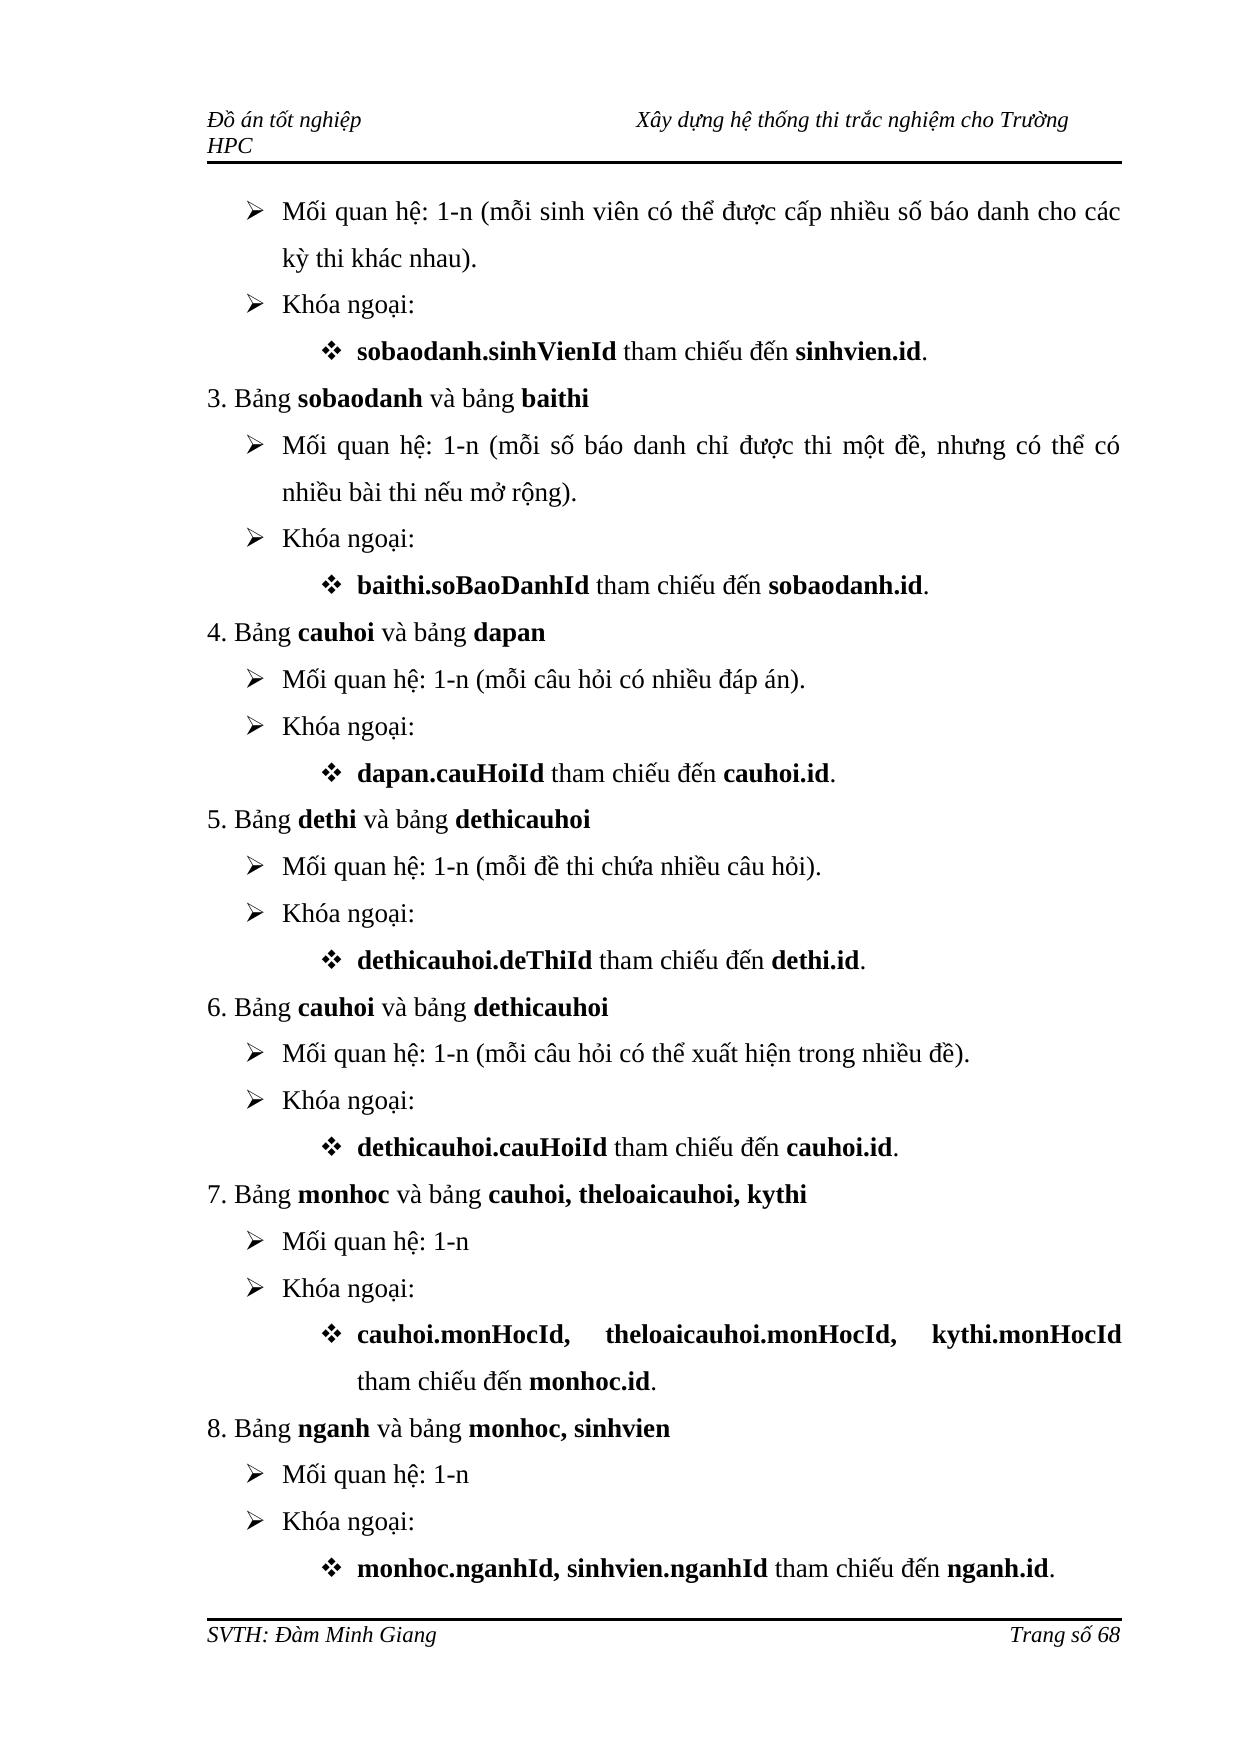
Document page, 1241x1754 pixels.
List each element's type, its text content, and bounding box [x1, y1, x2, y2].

list Mối quan hệ: 1-n (mỗi sinh viên có thể được cấp nhiều số báo danh cho các kỳ thi khác nhau). [244, 195, 1122, 273]
list sobaodanh.sinhVienId tham chiếu đến sinhvien.id. [319, 336, 1122, 367]
list Khóa ngoại: [244, 1084, 1122, 1116]
text 5. Bảng dethi và bảng dethicauhoi [207, 803, 1122, 835]
list monhoc.nganhId, sinhvien.nganhId tham chiếu đến nganh.id. [319, 1552, 1122, 1584]
text 8. Bảng nganh và bảng monhoc, sinhvien [207, 1412, 1122, 1443]
list Mối quan hệ: 1-n (mỗi đề thi chứa nhiều câu hỏi). [244, 850, 1122, 881]
list cauhoi.monHocId, theloaicauhoi.monHocId, kythi.monHocId tham chiếu đến monhoc.id. [319, 1318, 1122, 1396]
list Khóa ngoại: [244, 897, 1122, 928]
list baithi.soBaoDanhId tham chiếu đến sobaodanh.id. [319, 569, 1122, 601]
list Mối quan hệ: 1-n (mỗi số báo danh chỉ được thi một đề, nhưng có thể có nhiều bài thi nếu mở rộng). [244, 429, 1122, 507]
list Khóa ngoại: [244, 1506, 1122, 1537]
list dapan.cauHoiId tham chiếu đến cauhoi.id. [319, 757, 1122, 788]
text 6. Bảng cauhoi và bảng dethicauhoi [207, 991, 1122, 1022]
list Mối quan hệ: 1-n (mỗi câu hỏi có nhiều đáp án). [244, 663, 1122, 694]
list Khóa ngoại: [244, 522, 1122, 554]
list Mối quan hệ: 1-n (mỗi câu hỏi có thể xuất hiện trong nhiều đề). [244, 1037, 1122, 1069]
list Khóa ngoại: [244, 1272, 1122, 1303]
list dethicauhoi.deThiId tham chiếu đến dethi.id. [319, 944, 1122, 975]
list Mối quan hệ: 1-n [244, 1225, 1122, 1256]
text 7. Bảng monhoc và bảng cauhoi, theloaicauhoi, kythi [207, 1178, 1122, 1209]
list Khóa ngoại: [244, 710, 1122, 741]
list dethicauhoi.cauHoiId tham chiếu đến cauhoi.id. [319, 1131, 1122, 1162]
list Mối quan hệ: 1-n [244, 1459, 1122, 1490]
text 4. Bảng cauhoi và bảng dapan [207, 616, 1122, 647]
list Khóa ngoại: [244, 289, 1122, 320]
text 3. Bảng sobaodanh và bảng baithi [207, 382, 1122, 413]
